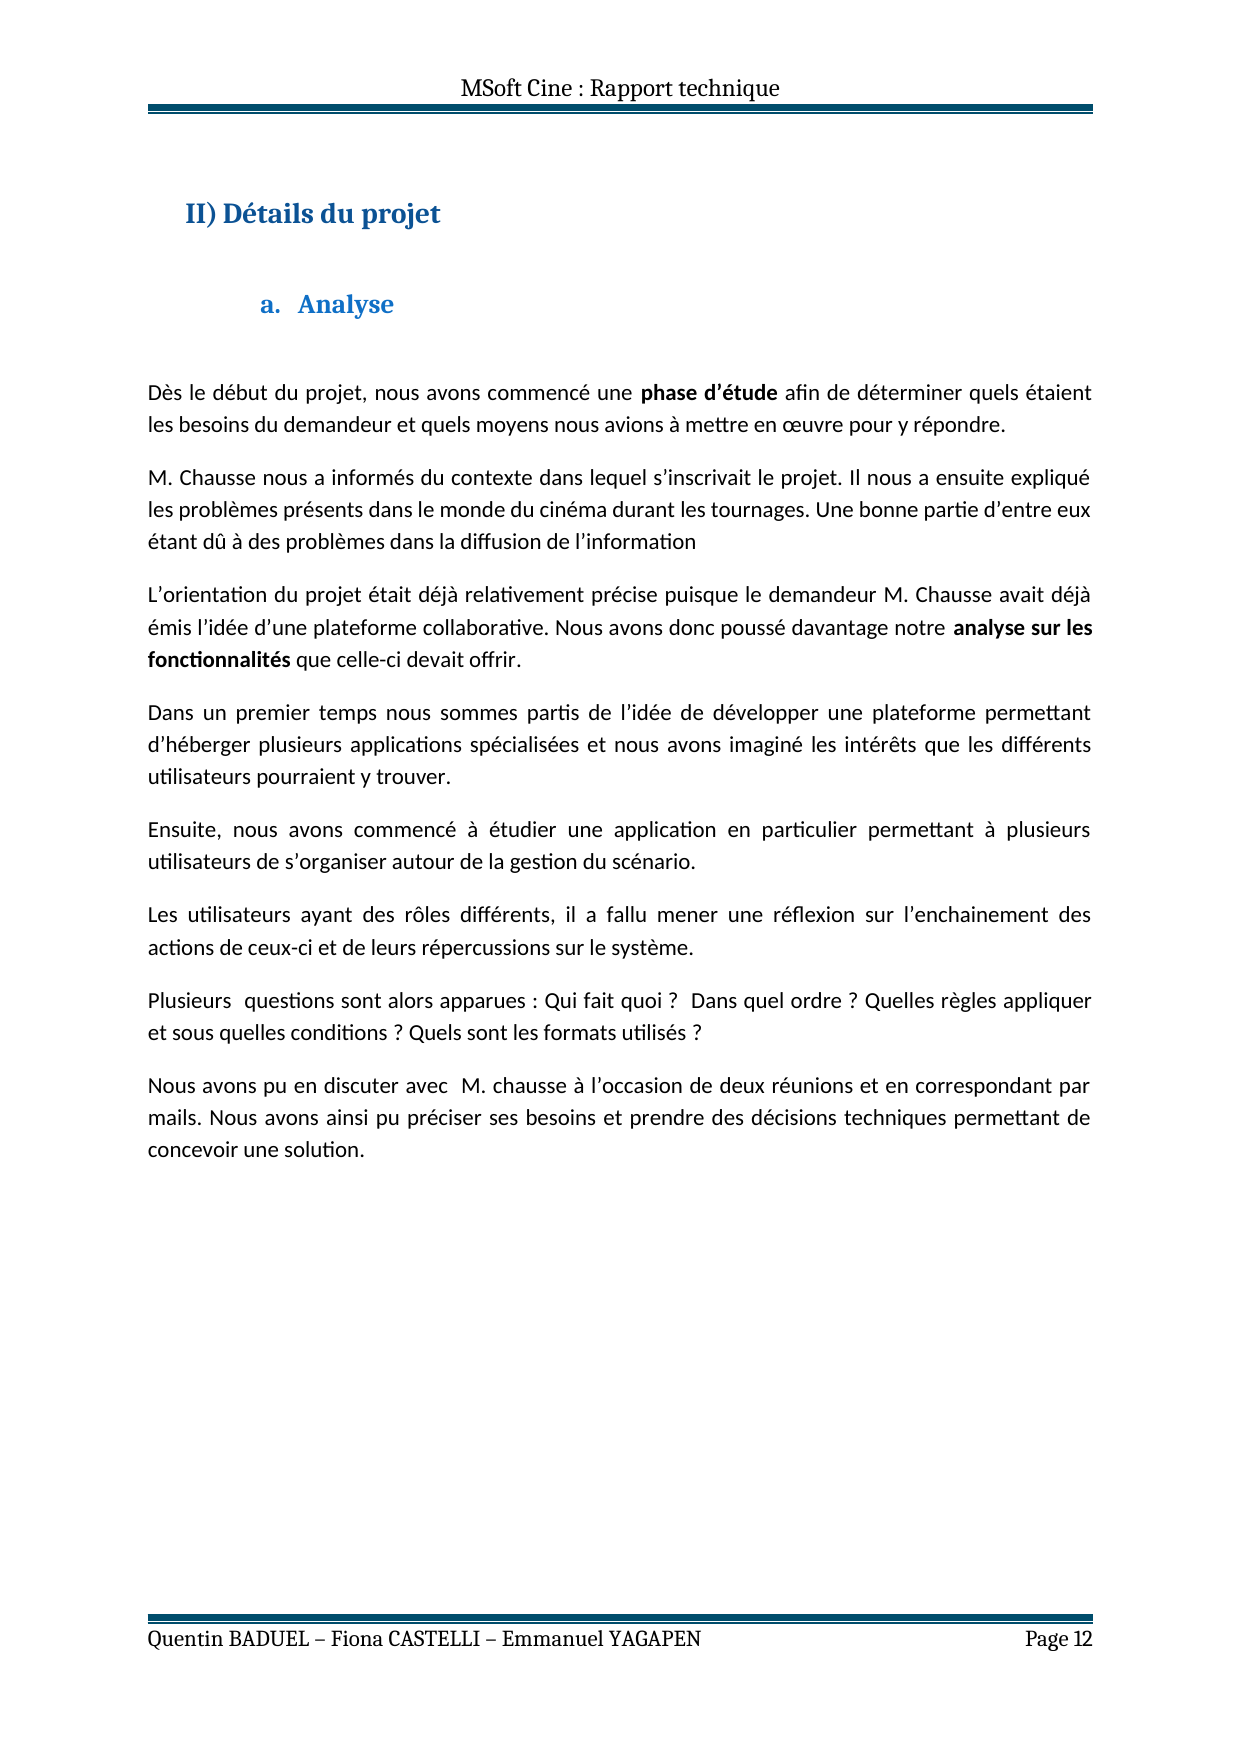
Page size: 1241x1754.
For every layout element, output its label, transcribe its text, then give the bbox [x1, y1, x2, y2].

text Dans un premier temps nous sommes partis de l’idée de développer une plateforme permettant d’héberger plusieurs applications spécialisées et nous avons imaginé les intérêts que les différents utilisateurs pourraient y trouver. [148, 698, 1093, 790]
text Ensuite, nous avons commencé à étudier une application en particulier permettant à plusieurs utilisateurs de s’organiser autour de la gestion du scénario. [148, 815, 1093, 876]
subtitle Détails du projet [185, 198, 1093, 231]
text L’orientation du projet était déjà relativement précise puisque le demandeur M. Chausse avait déjà émis l’idée d’une plateforme collaborative. Nous avons donc poussé davantage notre analyse sur les fonctionnalités que celle-ci devait offrir. [148, 581, 1093, 673]
text Plusieurs questions sont alors apparues : Qui fait quoi ? Dans quel ordre ? Quelles règles appliquer et sous quelles conditions ? Quels sont les formats utilisés ? [148, 986, 1093, 1046]
text Nous avons pu en discuter avec M. chausse à l’occasion de deux réunions et en correspondant par mails. Nous avons ainsi pu préciser ses besoins et prendre des décisions techniques permettant de concevoir une solution. [148, 1071, 1093, 1163]
subtitle Analyse [260, 289, 1093, 320]
text Dès le début du projet, nous avons commencé une phase d’étude afin de déterminer quels étaient les besoins du demandeur et quels moyens nous avions à mettre en œuvre pour y répondre. [148, 378, 1093, 438]
text M. Chausse nous a informés du contexte dans lequel s’inscrivait le projet. Il nous a ensuite expliqué les problèmes présents dans le monde du cinéma durant les tournages. Une bonne partie d’entre eux étant dû à des problèmes dans la diffusion de l’information [148, 463, 1093, 556]
text Les utilisateurs ayant des rôles différents, il a fallu mener une réflexion sur l’enchainement des actions de ceux-ci et de leurs répercussions sur le système. [148, 901, 1093, 961]
